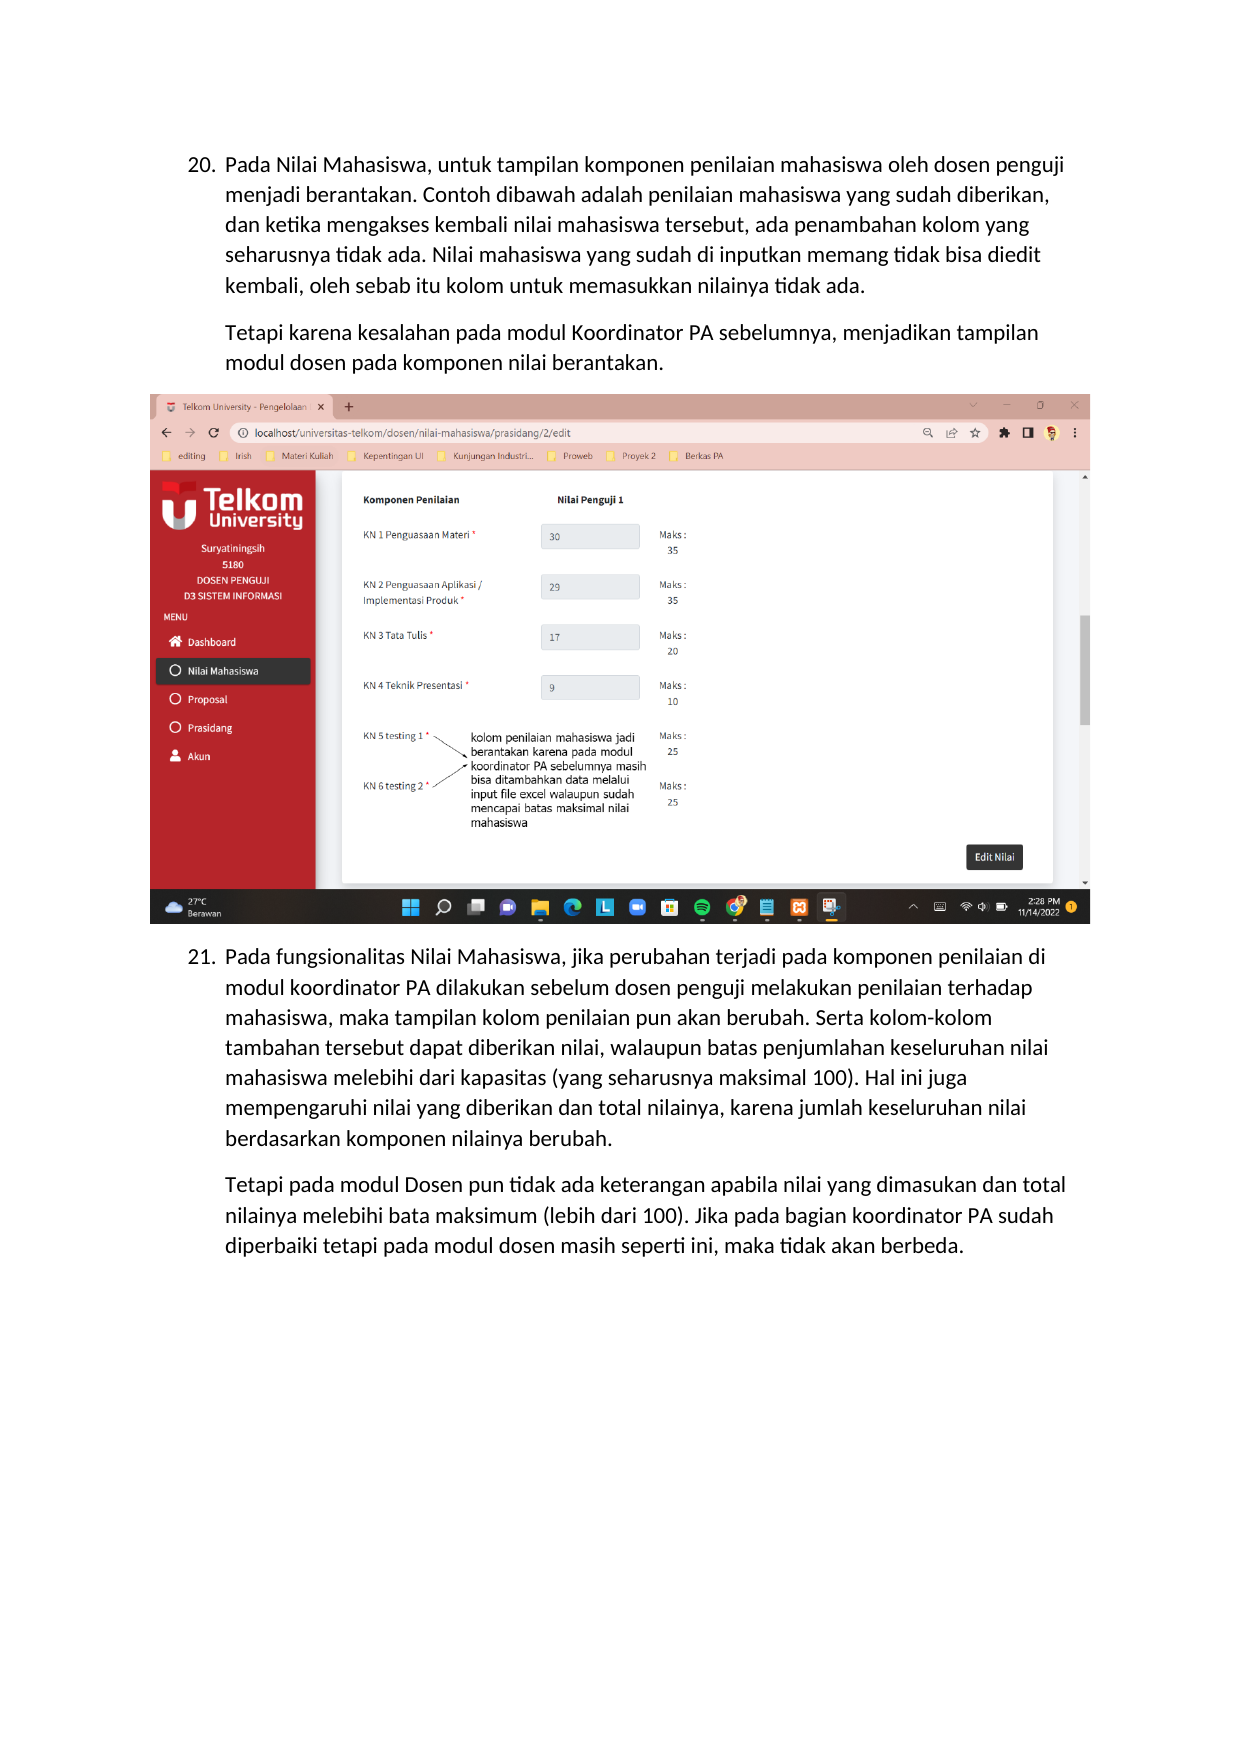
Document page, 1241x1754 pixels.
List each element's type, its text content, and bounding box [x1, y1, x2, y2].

list Pada Nilai Mahasiswa, untuk tampilan komponen penilaian mahasiswa oleh dosen penguji menjadi berantakan. Contoh dibawah adalah penilaian mahasiswa yang sudah diberikan, dan ketika mengakses kembali nilai mahasiswa tersebut, ada penambahan kolom yang seharusnya tidak ada. Nilai mahasiswa yang sudah di inputkan memang tidak bisa diedit kembali, oleh sebab itu kolom untuk memasukkan nilainya tidak ada. [187, 150, 1090, 299]
text Tetapi karena kesalahan pada modul Koordinator PA sebelumnya, menjadikan tampilan modul dosen pada komponen nilai berantakan. [225, 318, 1090, 376]
picture [150, 394, 1091, 924]
text Tetapi pada modul Dosen pun tidak ada keterangan apabila nilai yang dimasukan dan total nilainya melebihi bata maksimum (lebih dari 100). Jika pada bagian koordinator PA sudah diperbaiki tetapi pada modul dosen masih seperti ini, maka tidak akan berbeda. [225, 1171, 1090, 1259]
list Pada fungsionalitas Nilai Mahasiswa, jika perubahan terjadi pada komponen penilaian di modul koordinator PA dilakukan sebelum dosen penguji melakukan penilaian terhadap mahasiswa, maka tampilan kolom penilaian pun akan berubah. Serta kolom-kolom tambahan tersebut dapat diberikan nilai, walaupun batas penjumlahan keseluruhan nilai mahasiswa melebihi dari kapasitas (yang seharusnya maksimal 100). Hal ini juga mempengaruhi nilai yang diberikan dan total nilainya, karena jumlah keseluruhan nilai berdasarkan komponen nilainya berubah. [187, 942, 1090, 1152]
